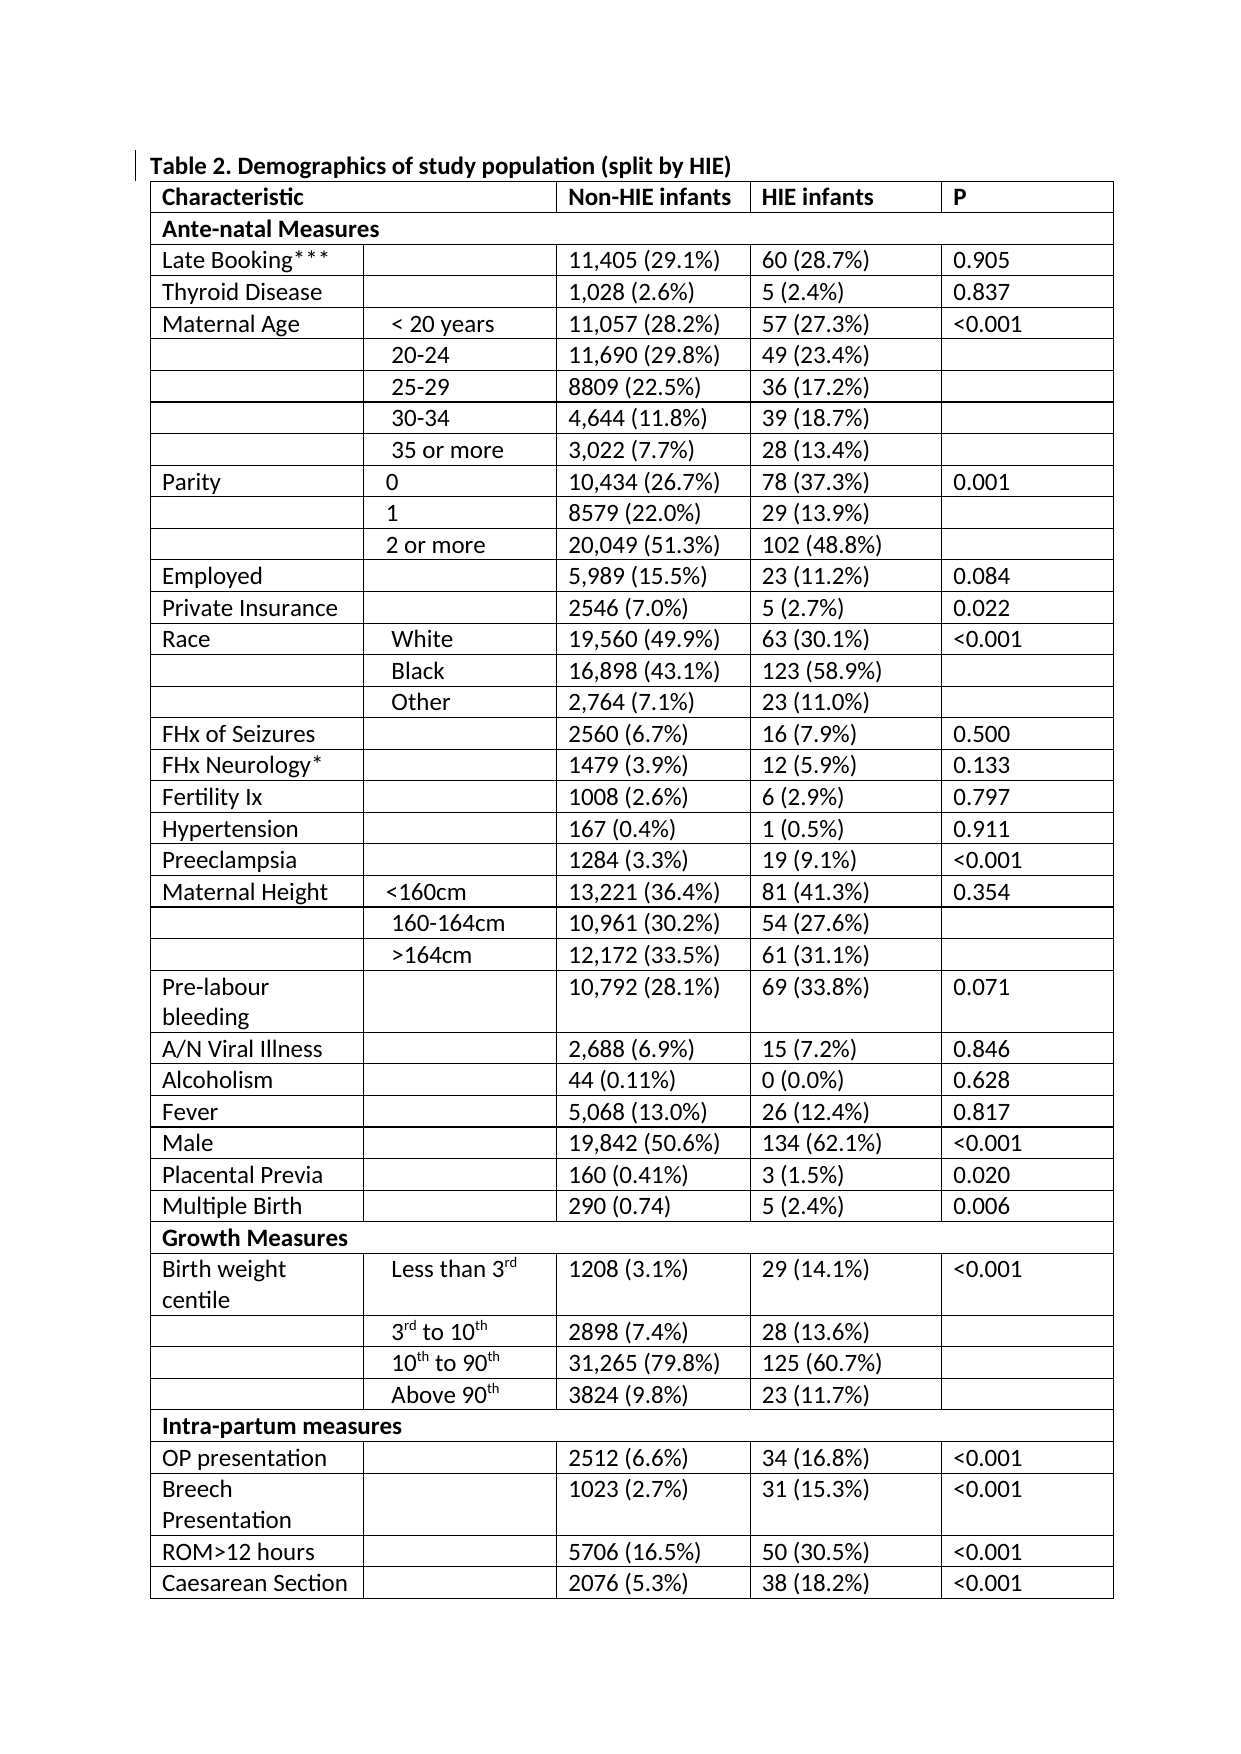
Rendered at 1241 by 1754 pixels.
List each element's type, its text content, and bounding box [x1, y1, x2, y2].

table_cell [942, 529, 1113, 559]
table_cell <0.001 [942, 624, 1113, 654]
table_cell 5,068 (13.0%) [557, 1096, 750, 1126]
table_cell 29 (14.1%) [751, 1254, 941, 1315]
table_cell 1 (0.5%) [751, 813, 941, 843]
table_cell [364, 592, 556, 622]
table_cell 102 (48.8%) [751, 529, 941, 559]
table_cell 23 (11.0%) [751, 687, 941, 717]
table_cell 10,434 (26.7%) [557, 466, 750, 496]
table_cell [151, 1347, 363, 1378]
table_cell 167 (0.4%) [557, 813, 750, 843]
table_cell 0.354 [942, 876, 1113, 906]
table_cell 38 (18.2%) [751, 1567, 941, 1598]
table_cell [364, 276, 556, 307]
table_cell Multiple Birth [151, 1191, 363, 1221]
table_cell [151, 371, 363, 401]
table_cell [364, 781, 556, 812]
table_cell 81 (41.3%) [751, 876, 941, 906]
table_header Characteristic [151, 182, 556, 212]
table_cell Race [151, 624, 363, 654]
table_cell <0.001 [942, 1536, 1113, 1566]
table_cell 160 (0.41%) [557, 1159, 750, 1189]
table_cell Fertility Ix [151, 781, 363, 812]
table_cell Hypertension [151, 813, 363, 843]
table_cell Intra-partum measures [151, 1410, 1113, 1441]
table_cell [942, 1379, 1113, 1409]
table_cell 19,560 (49.9%) [557, 624, 750, 654]
table_cell 23 (11.7%) [751, 1379, 941, 1409]
table_cell <0.001 [942, 308, 1113, 338]
table_cell [942, 403, 1113, 433]
table_cell 2 or more [364, 529, 556, 559]
table_cell [942, 908, 1113, 938]
table_cell 5,989 (15.5%) [557, 560, 750, 591]
table_cell 0.020 [942, 1159, 1113, 1189]
table_cell [942, 655, 1113, 686]
table_cell 3824 (9.8%) [557, 1379, 750, 1409]
table_cell <0.001 [942, 844, 1113, 875]
table_cell Less than 3rd [364, 1254, 556, 1315]
table_cell 8809 (22.5%) [557, 371, 750, 401]
table_cell 1023 (2.7%) [557, 1474, 750, 1534]
table_cell Pre-labour bleeding [151, 971, 363, 1032]
table_cell 16,898 (43.1%) [557, 655, 750, 686]
table_cell 28 (13.6%) [751, 1316, 941, 1346]
table_cell Black [364, 655, 556, 686]
table_cell 290 (0.74) [557, 1191, 750, 1221]
text Table 2. Demographics of study population (split by HIE) [150, 150, 1090, 181]
table_cell 19 (9.1%) [751, 844, 941, 875]
table_cell [942, 1347, 1113, 1378]
table_header Non-HIE infants [557, 182, 750, 212]
table_cell 1208 (3.1%) [557, 1254, 750, 1315]
table_cell 0.071 [942, 971, 1113, 1032]
table_cell 5 (2.7%) [751, 592, 941, 622]
table_cell 69 (33.8%) [751, 971, 941, 1032]
table_cell 5 (2.4%) [751, 1191, 941, 1221]
table_cell [942, 497, 1113, 528]
table_cell Male [151, 1128, 363, 1158]
table_cell Placental Previa [151, 1159, 363, 1189]
table_cell [151, 1379, 363, 1409]
table_cell Growth Measures [151, 1222, 1113, 1253]
table_cell 0.006 [942, 1191, 1113, 1221]
table_cell [151, 655, 363, 686]
table_cell [151, 403, 363, 433]
table_cell <0.001 [942, 1474, 1113, 1534]
table_cell 31,265 (79.8%) [557, 1347, 750, 1378]
table_cell 19,842 (50.6%) [557, 1128, 750, 1158]
table_cell 0.911 [942, 813, 1113, 843]
table_cell [364, 813, 556, 843]
table_cell <0.001 [942, 1442, 1113, 1472]
table_cell 12,172 (33.5%) [557, 939, 750, 969]
table_cell Caesarean Section [151, 1567, 363, 1598]
table_cell 4,644 (11.8%) [557, 403, 750, 433]
table_cell [151, 339, 363, 370]
table_cell 29 (13.9%) [751, 497, 941, 528]
table_cell [364, 971, 556, 1032]
table_cell Ante-natal Measures [151, 213, 1113, 244]
table_cell 44 (0.11%) [557, 1064, 750, 1095]
table_cell [151, 434, 363, 464]
table_cell 0.022 [942, 592, 1113, 622]
table_cell ROM>12 hours [151, 1536, 363, 1566]
table_cell 0.500 [942, 718, 1113, 749]
table_cell 2512 (6.6%) [557, 1442, 750, 1472]
table_cell Breech Presentation [151, 1474, 363, 1534]
table_cell [364, 1442, 556, 1472]
table_cell 134 (62.1%) [751, 1128, 941, 1158]
table_cell 12 (5.9%) [751, 750, 941, 780]
table_cell FHx Neurology* [151, 750, 363, 780]
table_cell 28 (13.4%) [751, 434, 941, 464]
table_cell 13,221 (36.4%) [557, 876, 750, 906]
table_cell A/N Viral Illness [151, 1033, 363, 1063]
table_cell 0 (0.0%) [751, 1064, 941, 1095]
table_cell 11,690 (29.8%) [557, 339, 750, 370]
table_cell 23 (11.2%) [751, 560, 941, 591]
table_cell Employed [151, 560, 363, 591]
table_cell 2546 (7.0%) [557, 592, 750, 622]
table_cell [151, 687, 363, 717]
table_cell [364, 1474, 556, 1534]
table_cell 1284 (3.3%) [557, 844, 750, 875]
table_cell 123 (58.9%) [751, 655, 941, 686]
table_cell 36 (17.2%) [751, 371, 941, 401]
table_cell 0.133 [942, 750, 1113, 780]
table_cell White [364, 624, 556, 654]
table_cell 0 [364, 466, 556, 496]
table_cell [364, 1128, 556, 1158]
table_cell 125 (60.7%) [751, 1347, 941, 1378]
table_cell [942, 687, 1113, 717]
table_cell 49 (23.4%) [751, 339, 941, 370]
table_cell Thyroid Disease [151, 276, 363, 307]
table_cell 160-164cm [364, 908, 556, 938]
table_cell 0.001 [942, 466, 1113, 496]
table_cell [942, 371, 1113, 401]
table_cell [364, 844, 556, 875]
table_cell [364, 1033, 556, 1063]
table_cell 26 (12.4%) [751, 1096, 941, 1126]
table_cell 0.837 [942, 276, 1113, 307]
table_cell [151, 1316, 363, 1346]
table_cell 20,049 (51.3%) [557, 529, 750, 559]
table_cell 0.817 [942, 1096, 1113, 1126]
table_cell 11,405 (29.1%) [557, 245, 750, 275]
table_cell [364, 1191, 556, 1221]
table_cell 61 (31.1%) [751, 939, 941, 969]
table_cell 35 or more [364, 434, 556, 464]
table_cell 2898 (7.4%) [557, 1316, 750, 1346]
table_cell 16 (7.9%) [751, 718, 941, 749]
table_cell 3 (1.5%) [751, 1159, 941, 1189]
table_cell Birth weight centile [151, 1254, 363, 1315]
table_cell <0.001 [942, 1128, 1113, 1158]
table_cell 63 (30.1%) [751, 624, 941, 654]
table_cell 78 (37.3%) [751, 466, 941, 496]
table_cell 10,961 (30.2%) [557, 908, 750, 938]
table_cell 3rd to 10th [364, 1316, 556, 1346]
table_cell 5 (2.4%) [751, 276, 941, 307]
table_cell 2560 (6.7%) [557, 718, 750, 749]
table_cell 10th to 90th [364, 1347, 556, 1378]
table_cell Above 90th [364, 1379, 556, 1409]
table_cell 25-29 [364, 371, 556, 401]
table_cell [364, 1064, 556, 1095]
table_cell 20-24 [364, 339, 556, 370]
table_cell 11,057 (28.2%) [557, 308, 750, 338]
table_cell 0.628 [942, 1064, 1113, 1095]
table_cell 54 (27.6%) [751, 908, 941, 938]
table_cell >164cm [364, 939, 556, 969]
table_cell 0.846 [942, 1033, 1113, 1063]
table_cell <160cm [364, 876, 556, 906]
table_cell <0.001 [942, 1254, 1113, 1315]
table_cell Other [364, 687, 556, 717]
table_cell Maternal Age [151, 308, 363, 338]
table_cell [151, 908, 363, 938]
table_cell 60 (28.7%) [751, 245, 941, 275]
table_cell FHx of Seizures [151, 718, 363, 749]
table_cell 5706 (16.5%) [557, 1536, 750, 1566]
table_cell 39 (18.7%) [751, 403, 941, 433]
table_cell 1 [364, 497, 556, 528]
table_cell 0.797 [942, 781, 1113, 812]
table_cell 8579 (22.0%) [557, 497, 750, 528]
table_cell 57 (27.3%) [751, 308, 941, 338]
table_cell [942, 939, 1113, 969]
table_cell [364, 718, 556, 749]
table_cell [151, 939, 363, 969]
table_cell Late Booking*** [151, 245, 363, 275]
table_cell [942, 339, 1113, 370]
table_header HIE infants [751, 182, 941, 212]
table_cell 50 (30.5%) [751, 1536, 941, 1566]
table_header P [942, 182, 1113, 212]
table_cell [364, 1096, 556, 1126]
table_cell 10,792 (28.1%) [557, 971, 750, 1032]
table_cell < 20 years [364, 308, 556, 338]
table_cell Parity [151, 466, 363, 496]
table_cell OP presentation [151, 1442, 363, 1472]
table_cell [942, 434, 1113, 464]
table_cell Preeclampsia [151, 844, 363, 875]
table_cell [364, 245, 556, 275]
table_cell [151, 529, 363, 559]
table_cell Fever [151, 1096, 363, 1126]
table_cell 1,028 (2.6%) [557, 276, 750, 307]
table_cell [364, 1536, 556, 1566]
table_cell 30-34 [364, 403, 556, 433]
table_cell 1479 (3.9%) [557, 750, 750, 780]
table_cell [942, 1316, 1113, 1346]
table_cell 0.905 [942, 245, 1113, 275]
table_cell [364, 560, 556, 591]
table_cell Maternal Height [151, 876, 363, 906]
table_cell 31 (15.3%) [751, 1474, 941, 1534]
table_cell [151, 497, 363, 528]
table_cell [364, 1567, 556, 1598]
table_cell 15 (7.2%) [751, 1033, 941, 1063]
table_cell [364, 750, 556, 780]
table_cell Private Insurance [151, 592, 363, 622]
table_cell <0.001 [942, 1567, 1113, 1598]
table_cell 2,764 (7.1%) [557, 687, 750, 717]
table_cell 0.084 [942, 560, 1113, 591]
table_cell 6 (2.9%) [751, 781, 941, 812]
table_cell 34 (16.8%) [751, 1442, 941, 1472]
table_cell 3,022 (7.7%) [557, 434, 750, 464]
table_cell 2,688 (6.9%) [557, 1033, 750, 1063]
table_cell Alcoholism [151, 1064, 363, 1095]
table_cell 1008 (2.6%) [557, 781, 750, 812]
table_cell 2076 (5.3%) [557, 1567, 750, 1598]
table_cell [364, 1159, 556, 1189]
